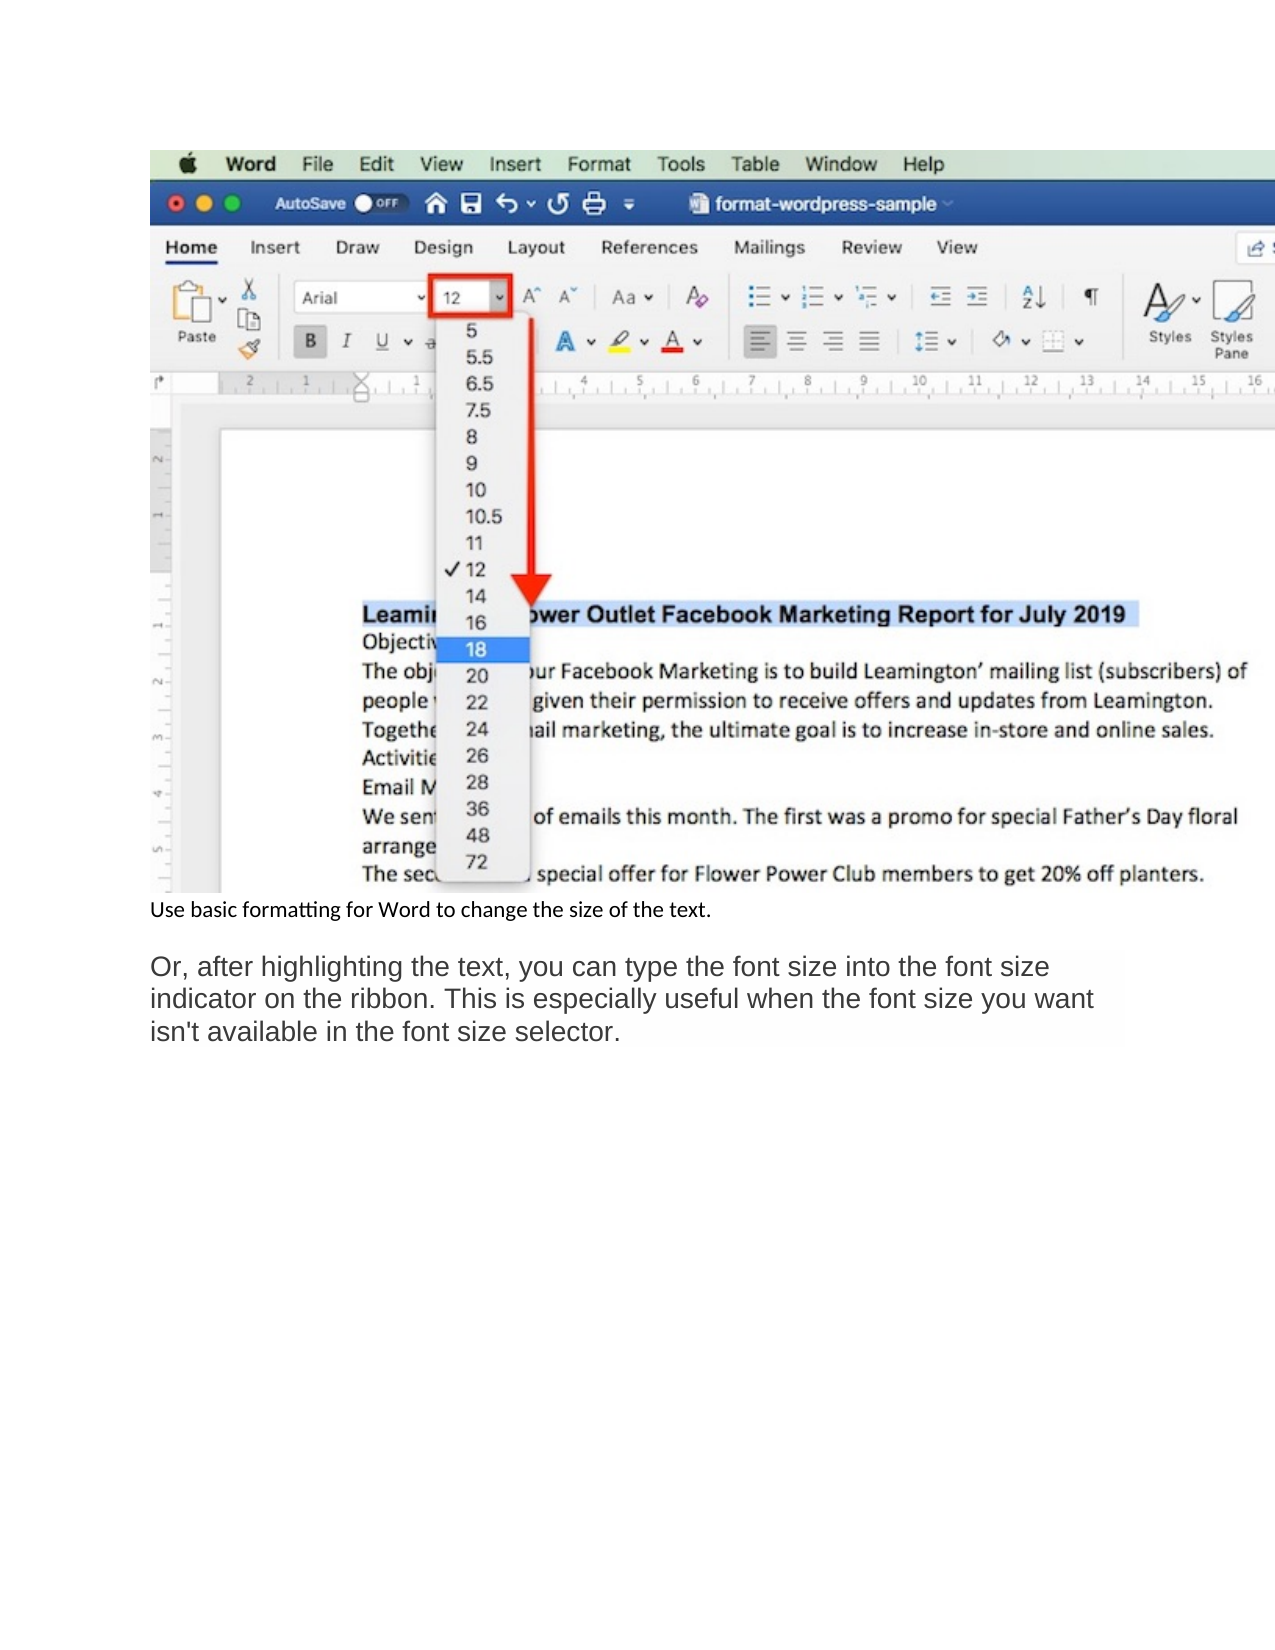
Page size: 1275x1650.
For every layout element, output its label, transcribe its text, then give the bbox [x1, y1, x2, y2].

text Or, after highlighting the text, you can type the font size into the font size indicator on the ribbon. This is especially useful when the font size you want isn't available in the font size selector. [150, 950, 1125, 1047]
text Use basic formatting for Word to change the size of the text. [150, 893, 1125, 923]
picture [150, 150, 1275, 893]
